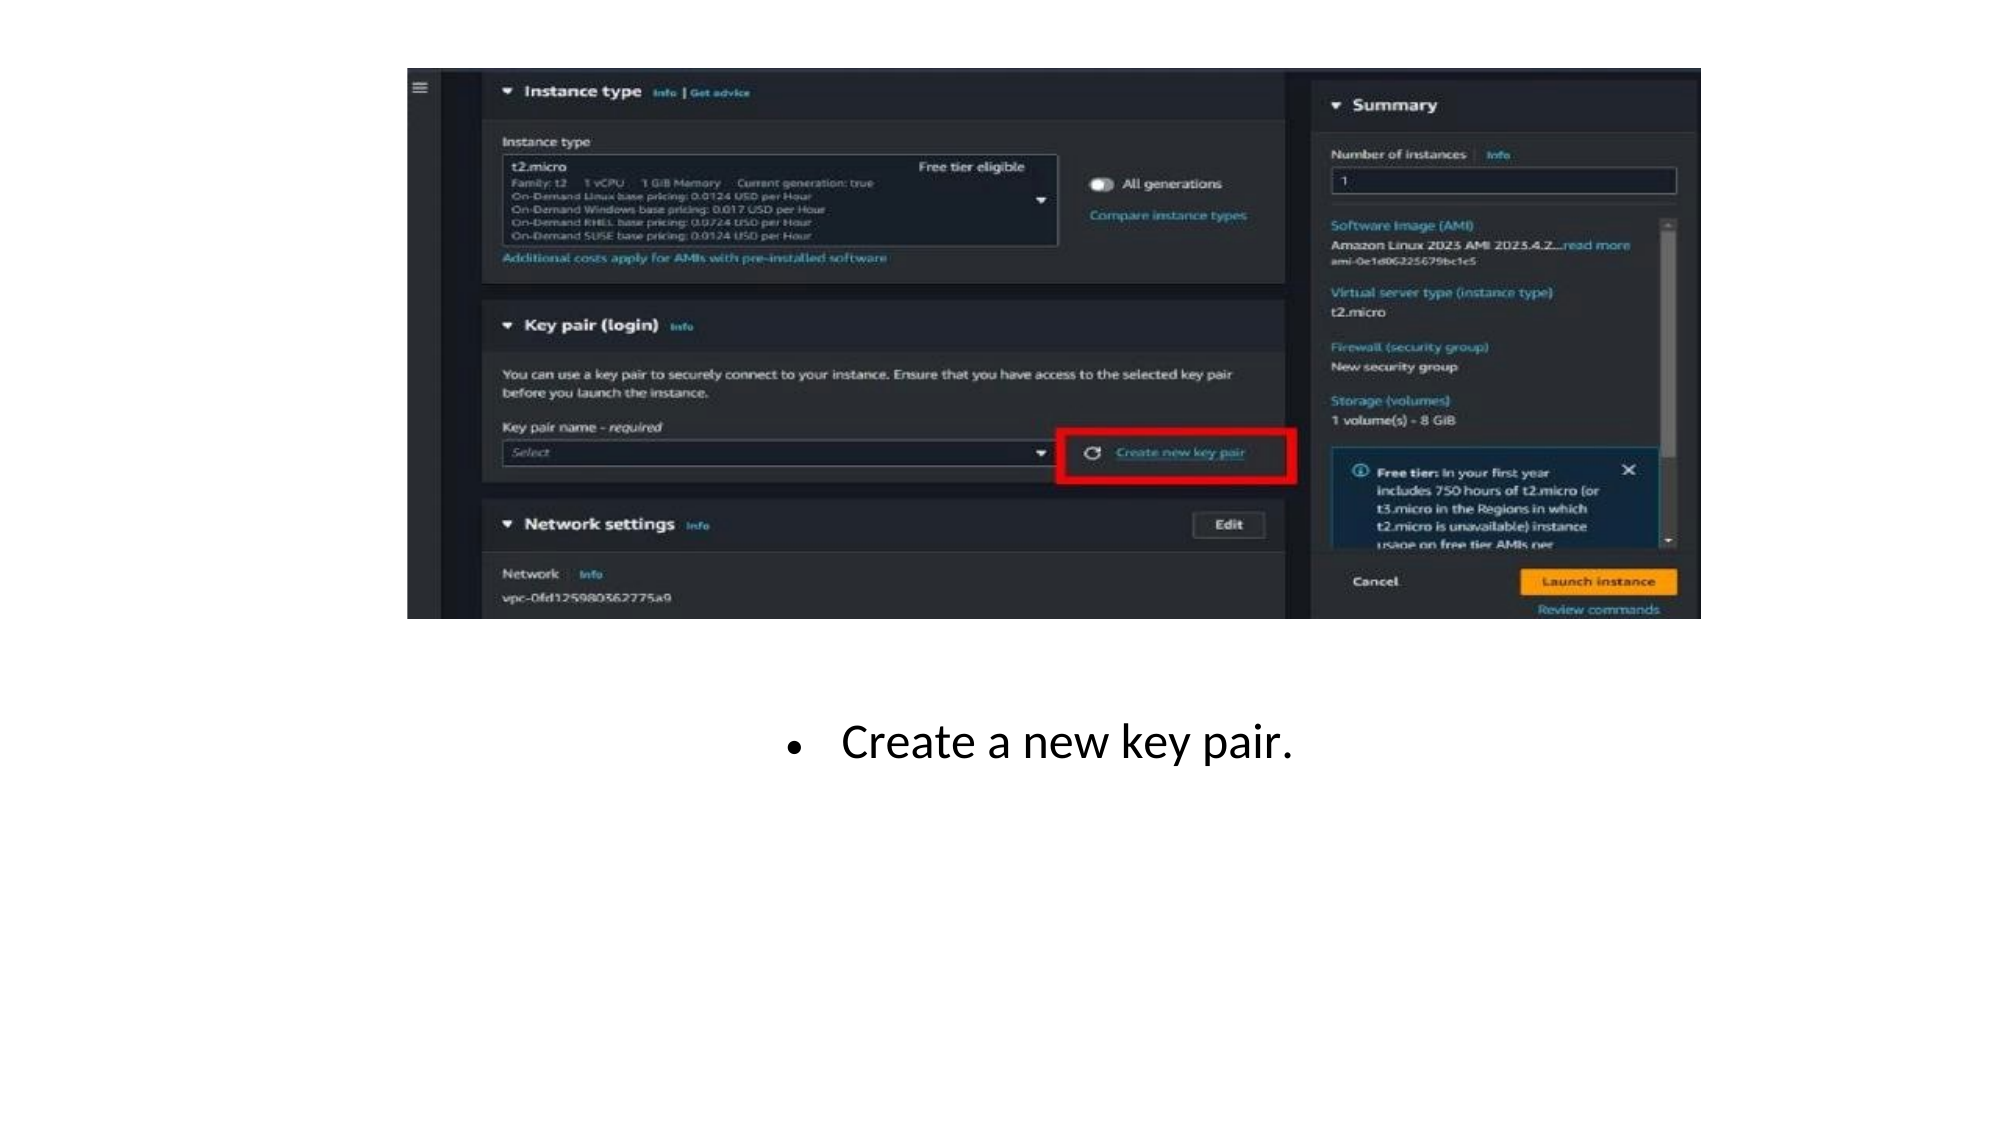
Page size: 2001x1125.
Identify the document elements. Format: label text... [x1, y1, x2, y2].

list Create a new key pair. [151, 709, 1928, 771]
picture [407, 68, 1701, 619]
